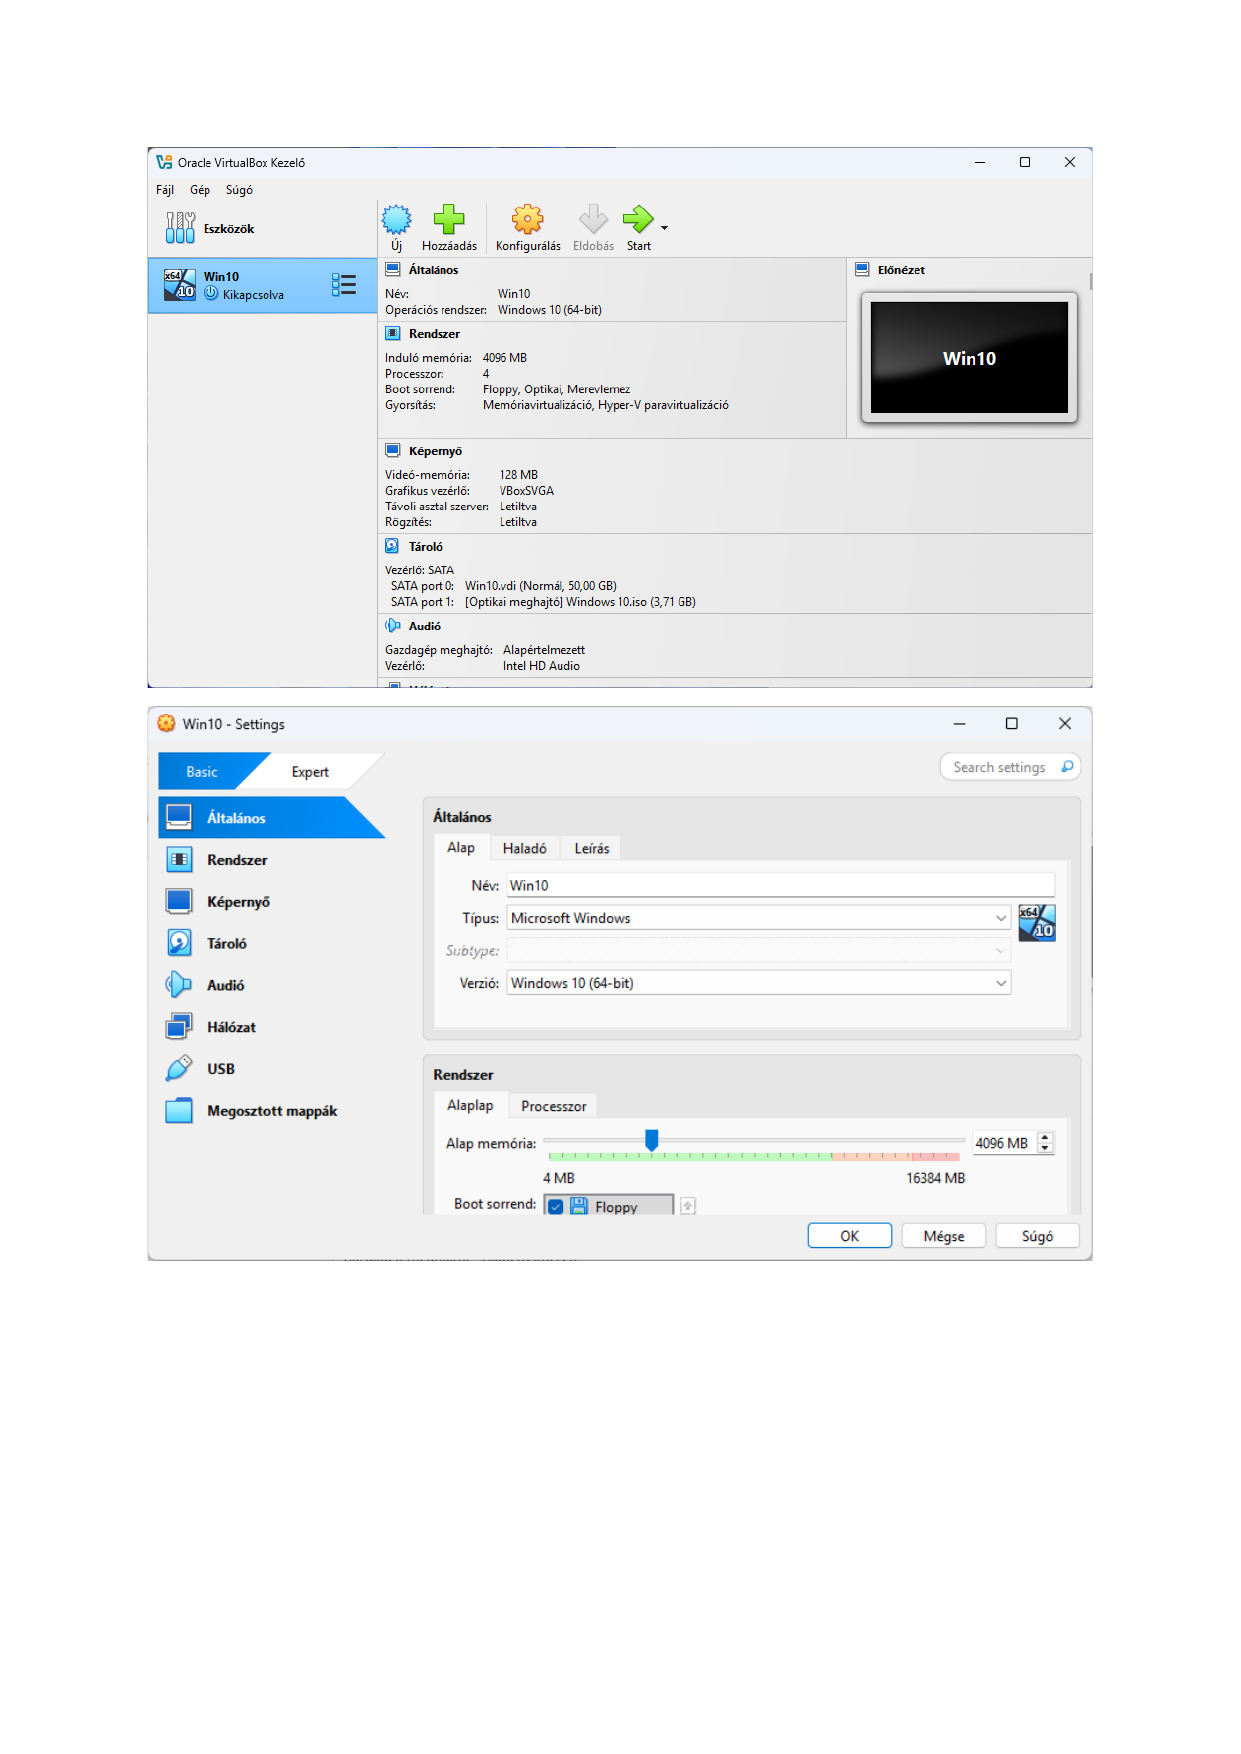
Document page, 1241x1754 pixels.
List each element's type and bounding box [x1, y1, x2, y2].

picture [147, 147, 1093, 688]
picture [147, 706, 1093, 1261]
